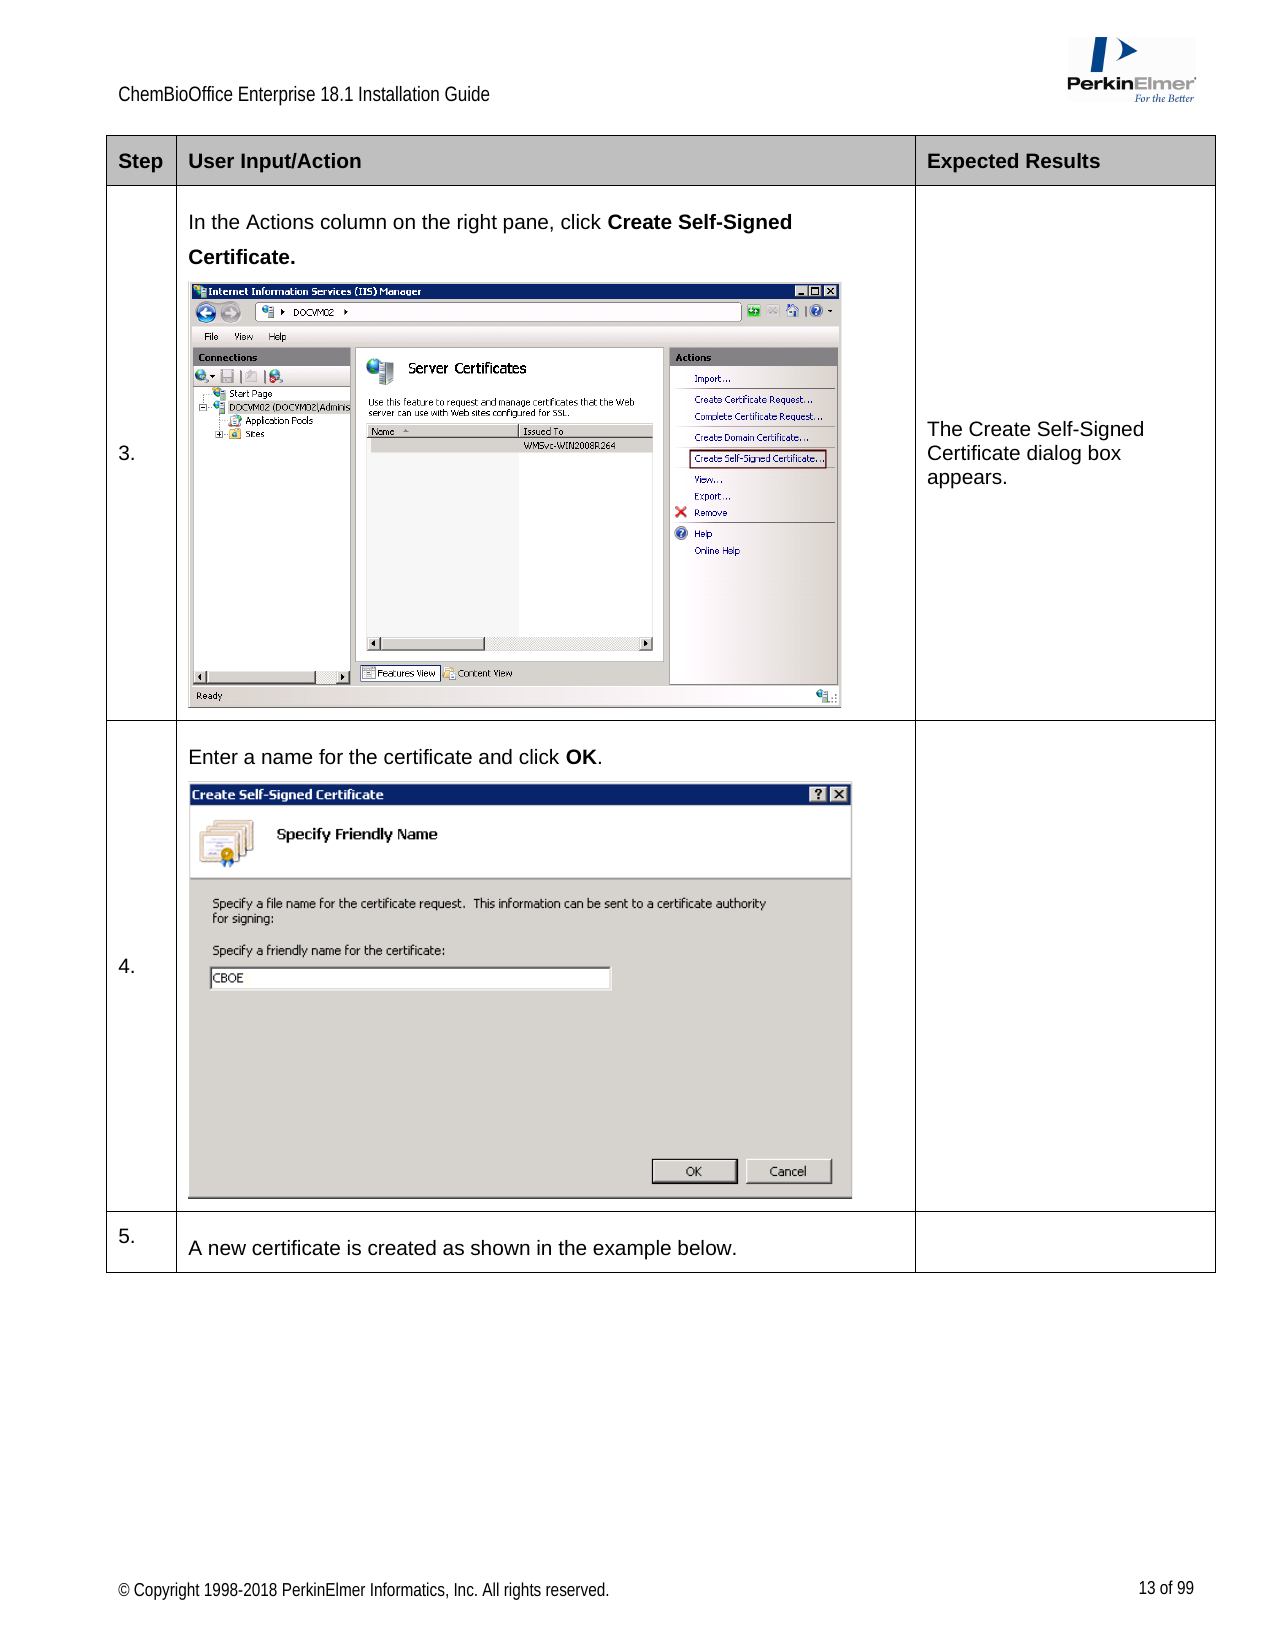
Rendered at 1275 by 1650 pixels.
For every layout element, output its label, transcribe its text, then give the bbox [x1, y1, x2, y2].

picture [188, 781, 853, 1199]
table_header User Input/Action [177, 136, 915, 185]
table_cell 5. [107, 1212, 176, 1272]
picture [188, 281, 842, 708]
table_cell In the Actions column on the right pane, click Create Self-Signed Certificate. [177, 186, 915, 720]
table_header Expected Results [916, 136, 1215, 185]
table_cell The Create Self-Signed Certificate dialog box appears. [916, 186, 1215, 720]
table_header Step [107, 136, 176, 185]
table_cell Enter a name for the certificate and click OK. [177, 721, 915, 1211]
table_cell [177, 1212, 915, 1272]
table_cell 4. [107, 721, 176, 1211]
table_cell 3. [107, 186, 176, 720]
picture [1067, 37, 1197, 102]
table_cell [916, 721, 1215, 1211]
table_cell [916, 1212, 1215, 1272]
